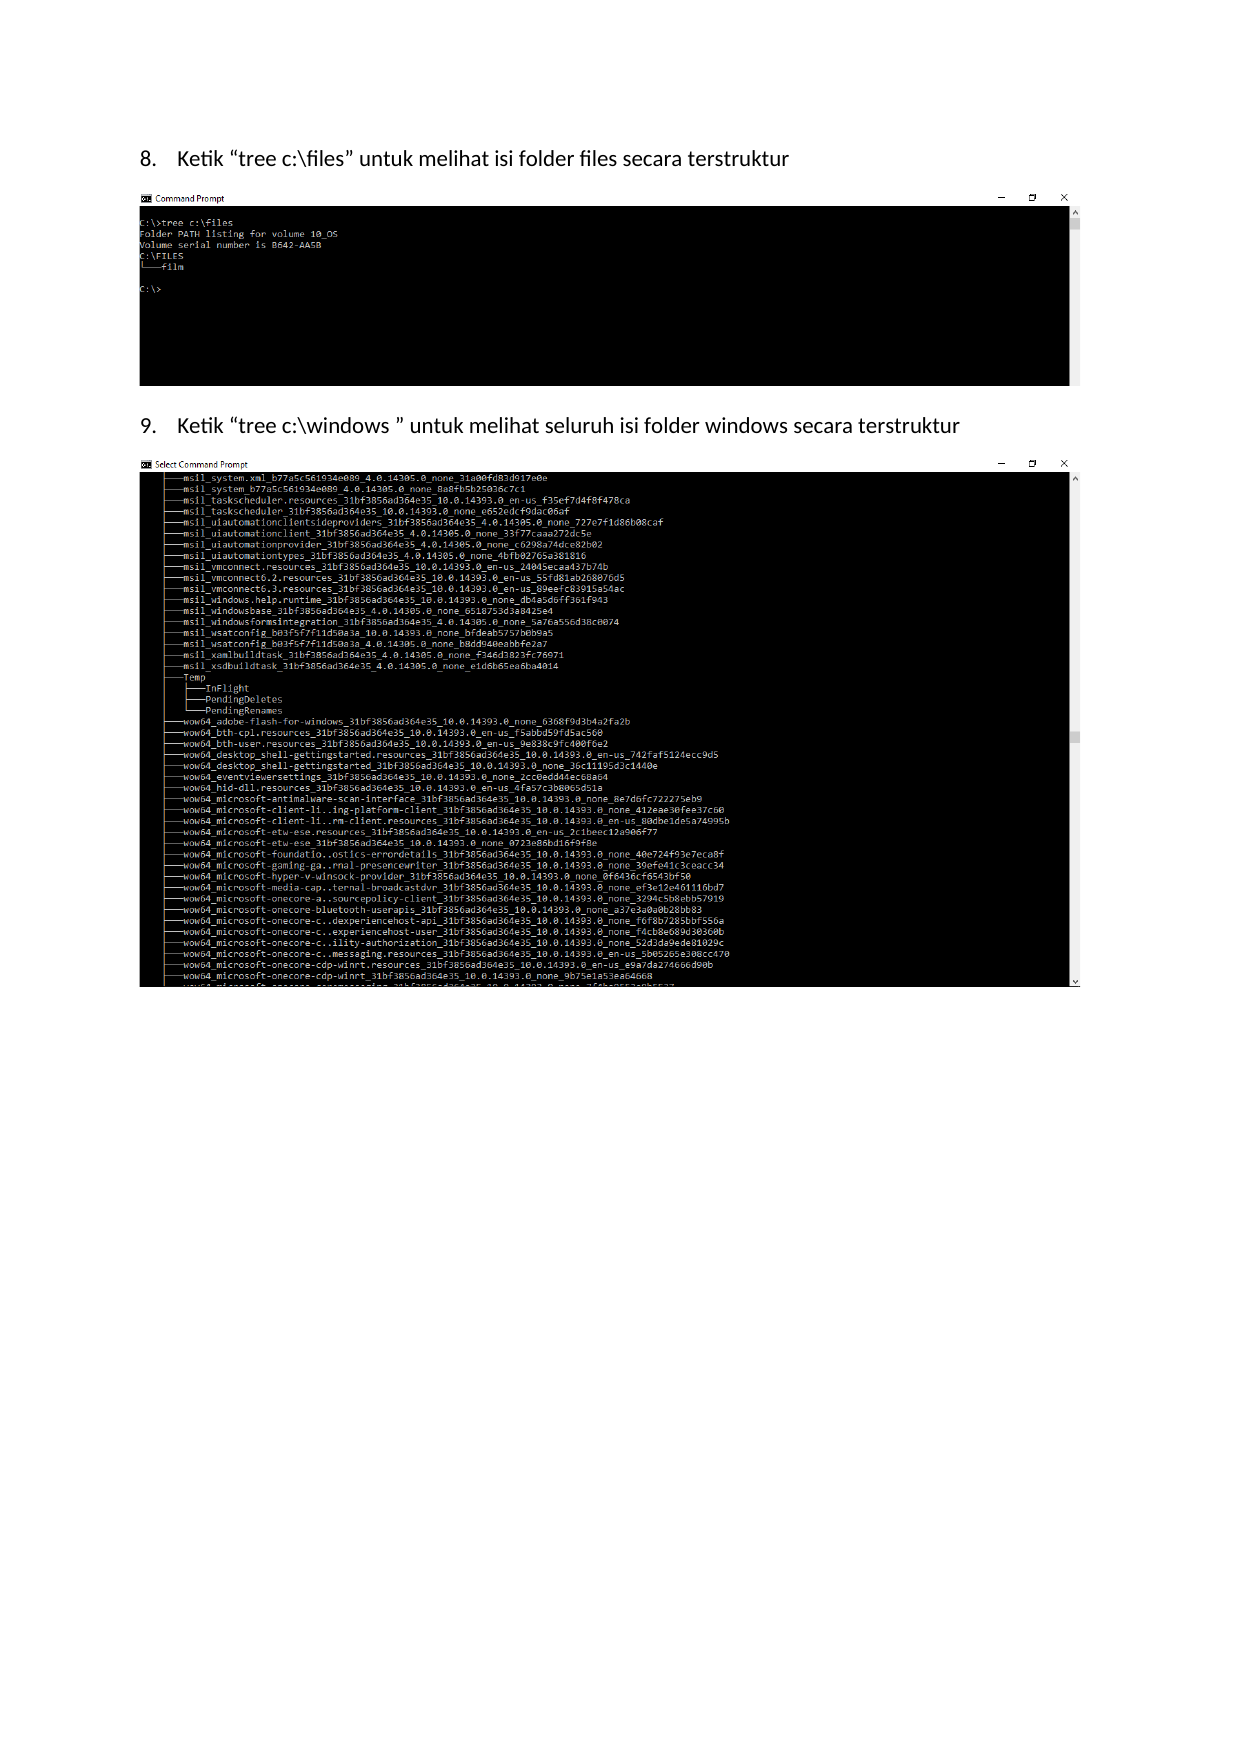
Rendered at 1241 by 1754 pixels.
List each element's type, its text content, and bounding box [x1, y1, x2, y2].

picture [139, 457, 1080, 987]
picture [139, 190, 1080, 386]
list Ketik “tree c:\windows ” untuk melihat seluruh isi folder windows secara terstruktur [139, 411, 1096, 439]
list Ketik “tree c:\files” untuk melihat isi folder files secara terstruktur [139, 144, 1096, 172]
